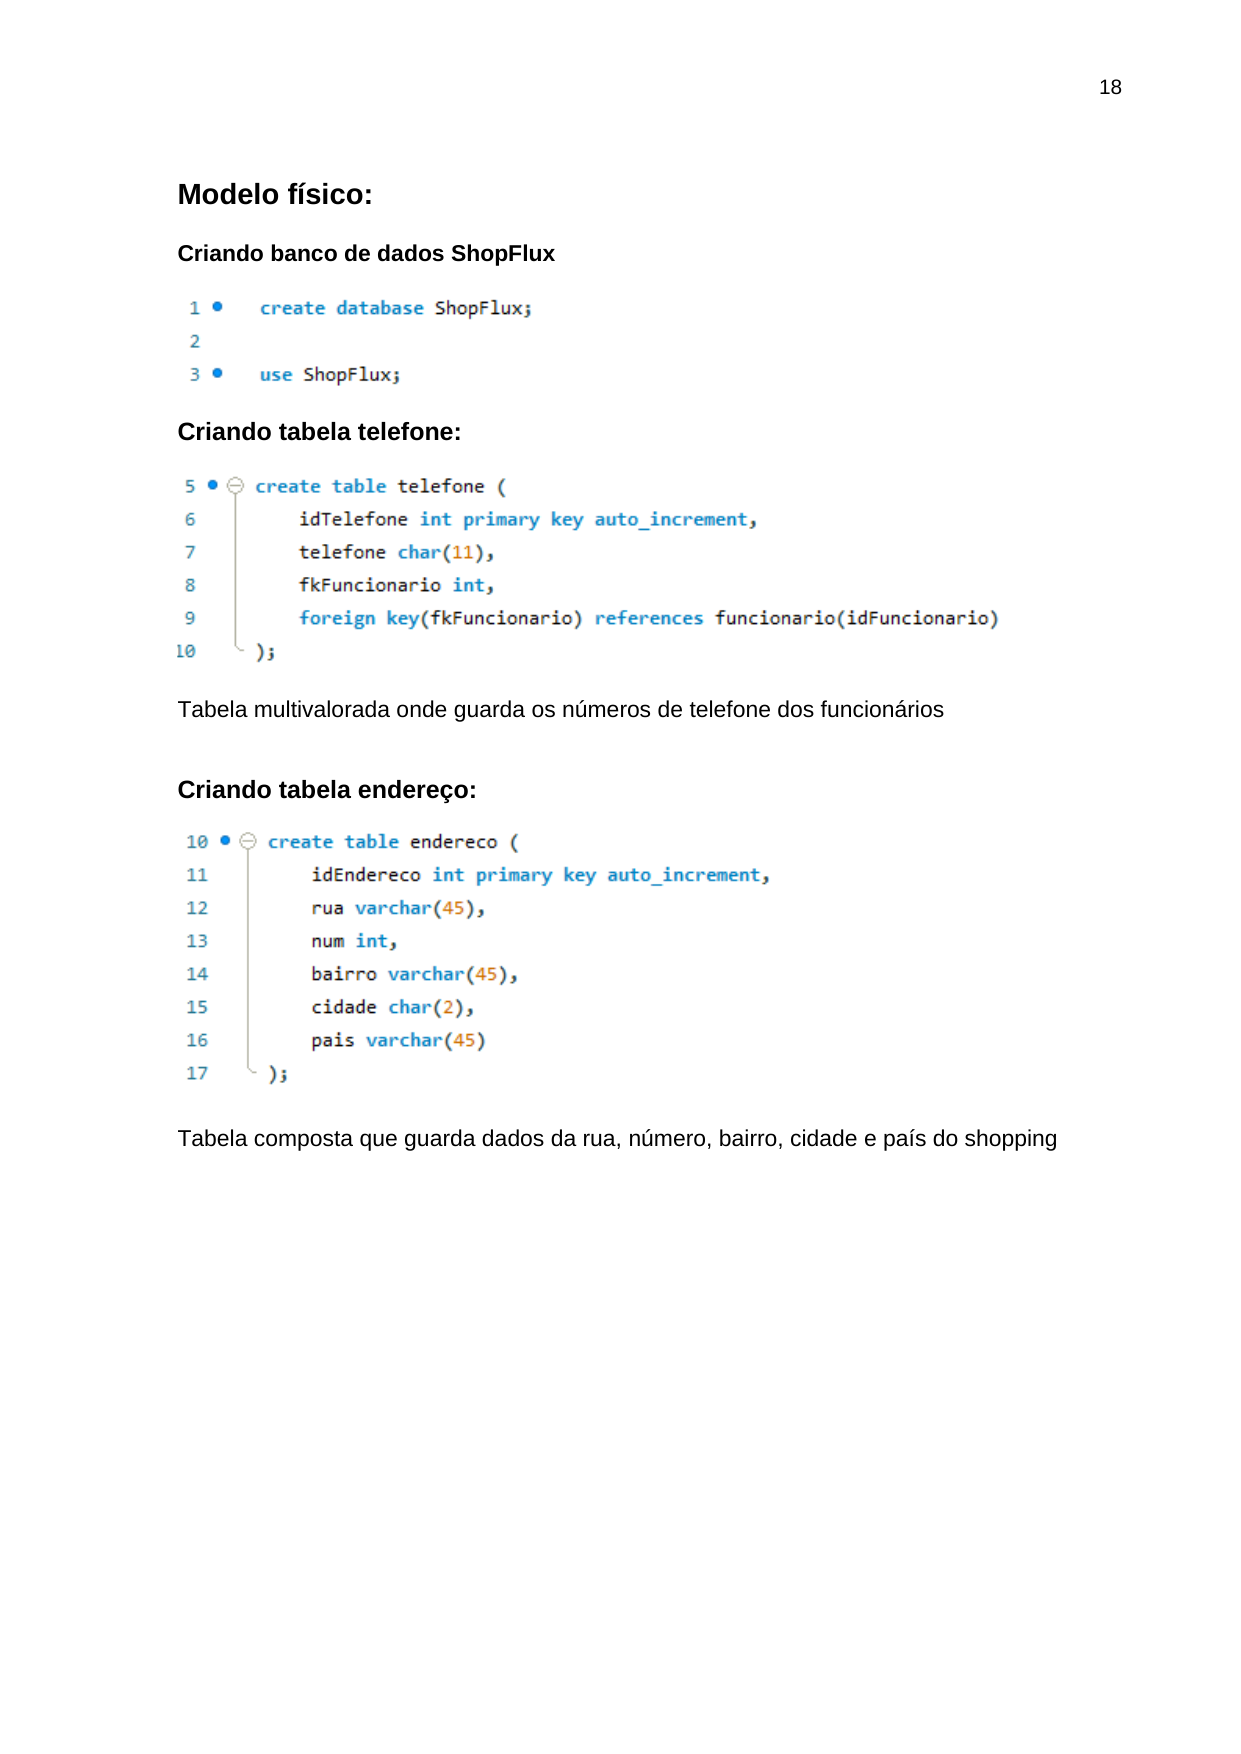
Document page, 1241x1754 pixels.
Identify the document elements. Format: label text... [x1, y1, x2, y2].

text Criando banco de dados ShopFlux [177, 239, 1122, 266]
text Tabela composta que guarda dados da rua, número, bairro, cidade e país do shopping [177, 1125, 1122, 1151]
text Criando tabela endereço: [177, 774, 1122, 803]
text Tabela multivalorada onde guarda os números de telefone dos funcionários [177, 696, 1122, 722]
picture [177, 294, 543, 389]
picture [177, 474, 1014, 667]
picture [177, 832, 778, 1097]
text Criando tabela telefone: [177, 417, 1122, 446]
text Modelo físico: [177, 177, 1122, 211]
